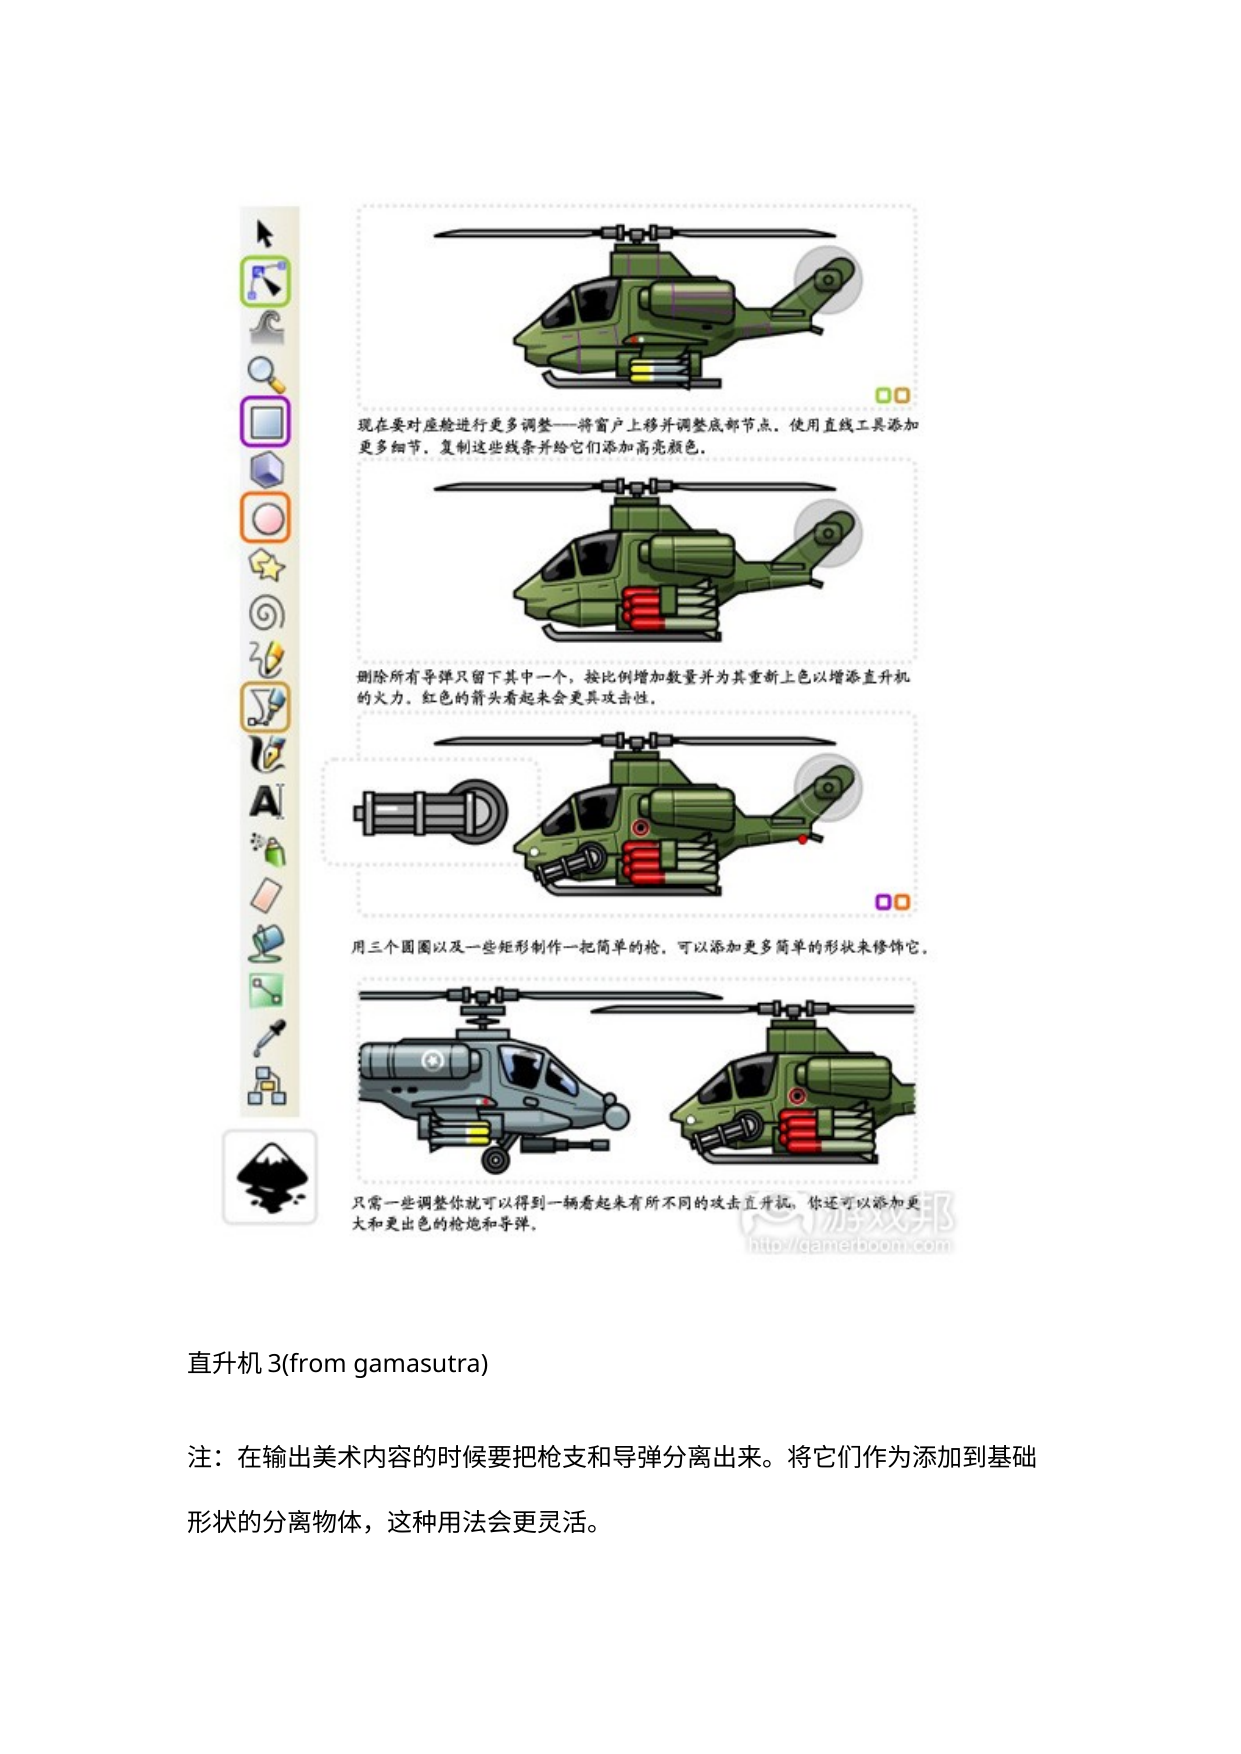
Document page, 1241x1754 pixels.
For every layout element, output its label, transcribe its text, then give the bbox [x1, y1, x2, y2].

picture [187, 162, 969, 1269]
text 注：在输出美术内容的时候要把枪支和导弹分离出来。将它们作为添加到基础形状的分离物体，这种用法会更灵活。 [187, 1423, 1053, 1553]
text 直升机3(from gamasutra) [187, 1329, 1053, 1394]
